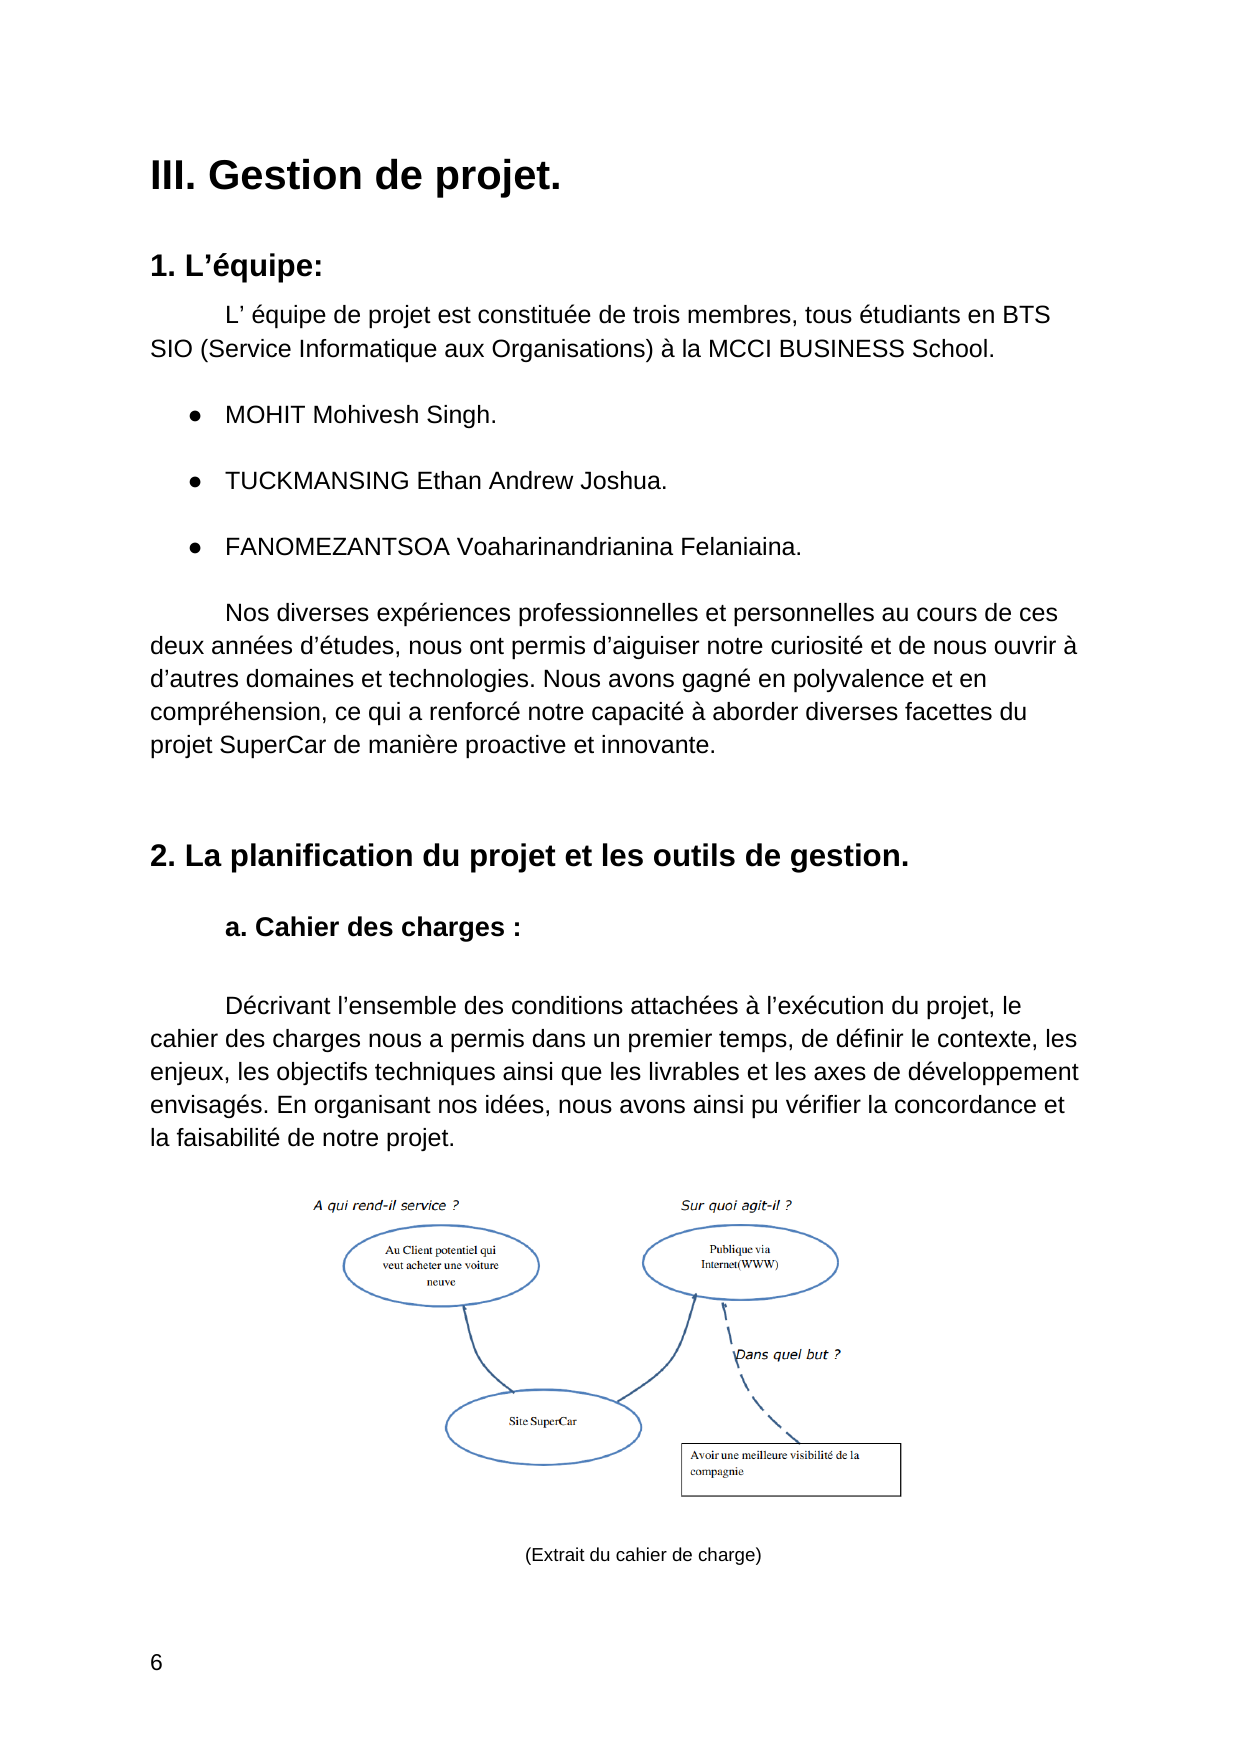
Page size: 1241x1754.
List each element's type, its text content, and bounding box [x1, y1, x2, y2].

text Décrivant l’ensemble des conditions attachées à l’exécution du projet, le cahier des charges nous a permis dans un premier temps, de définir le contexte, les enjeux, les objectifs techniques ainsi que les livrables et les axes de développement envisagés. En organisant nos idées, nous avons ainsi pu vérifier la concordance et la faisabilité de notre projet. [150, 991, 1090, 1151]
subtitle 1. L’équipe: [150, 247, 1090, 283]
subtitle 2. La planification du projet et les outils de gestion. [150, 837, 1090, 873]
subtitle a. Cahier des charges : [225, 911, 1090, 942]
title III. Gestion de projet. [150, 150, 1090, 198]
picture [302, 1179, 938, 1518]
list FANOMEZANTSOA Voaharinandrianina Felaniaina. [187, 532, 1090, 560]
list TUCKMANSING Ethan Andrew Joshua. [187, 466, 1090, 494]
text Nos diverses expériences professionnelles et personnelles au cours de ces deux années d’études, nous ont permis d’aiguiser notre curiosité et de nous ouvrir à d’autres domaines et technologies. Nous avons gagné en polyvalence et en compréhension, ce qui a renforcé notre capacité à aborder diverses facettes du projet SuperCar de manière proactive et innovante. [150, 598, 1090, 758]
text (Extrait du cahier de charge) [450, 1156, 1090, 1565]
list MOHIT Mohivesh Singh. [187, 399, 1090, 428]
text L’ équipe de projet est constituée de trois membres, tous étudiants en BTS SIO (Service Informatique aux Organisations) à la MCCI BUSINESS School. [150, 301, 1090, 362]
